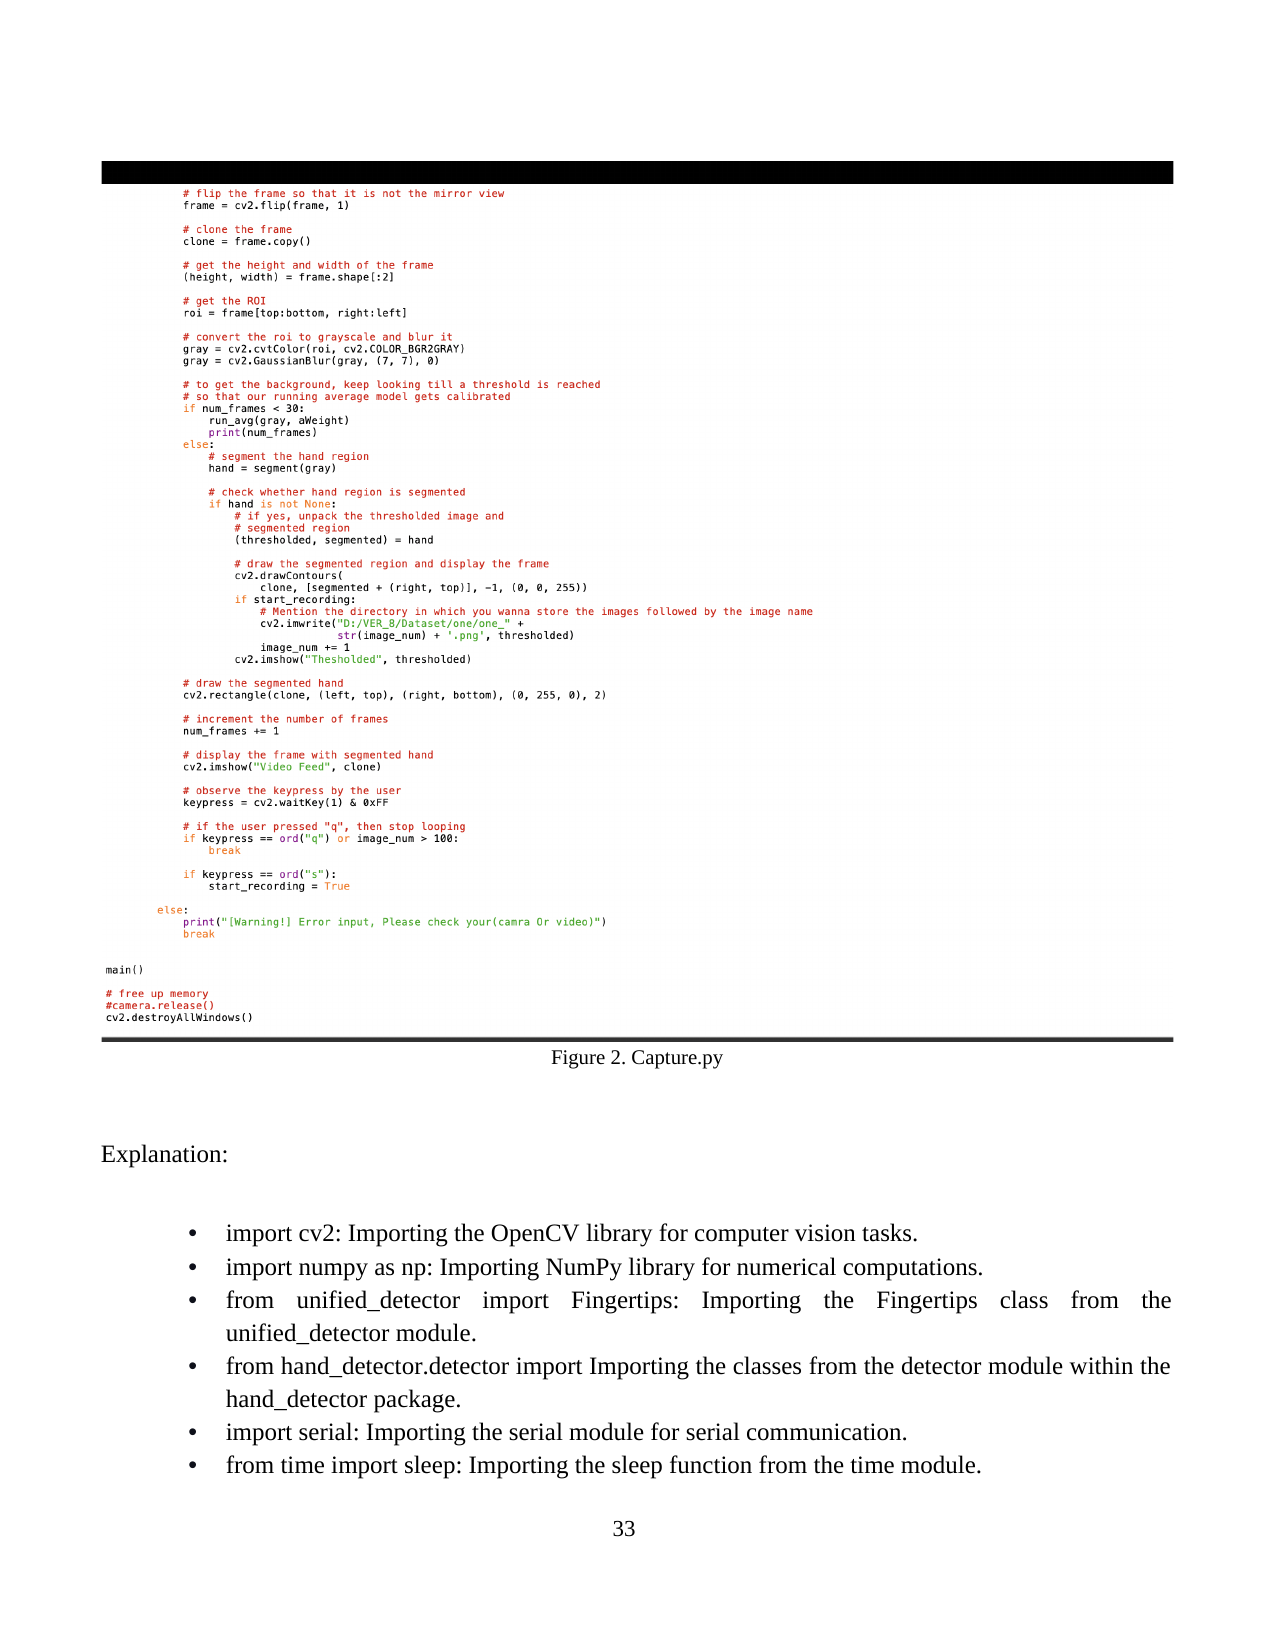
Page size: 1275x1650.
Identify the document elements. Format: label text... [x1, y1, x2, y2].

picture [101, 161, 1174, 1042]
list from time import sleep: Importing the sleep function from the time module. [188, 1450, 1172, 1479]
list import numpy as np: Importing NumPy library for numerical computations. [188, 1251, 1172, 1280]
list from unified_detector import Fingertips: Importing the Fingertips class from the unified_detector module. [188, 1284, 1172, 1346]
list import serial: Importing the serial module for serial communication. [188, 1417, 1172, 1446]
list import cv2: Importing the OpenCV library for computer vision tasks. [188, 1218, 1172, 1247]
text Explanation: [101, 1139, 1172, 1167]
text Figure 2. Capture.py [102, 1045, 1172, 1069]
list from hand_detector.detector import Importing the classes from the detector module within the hand_detector package. [188, 1351, 1172, 1413]
